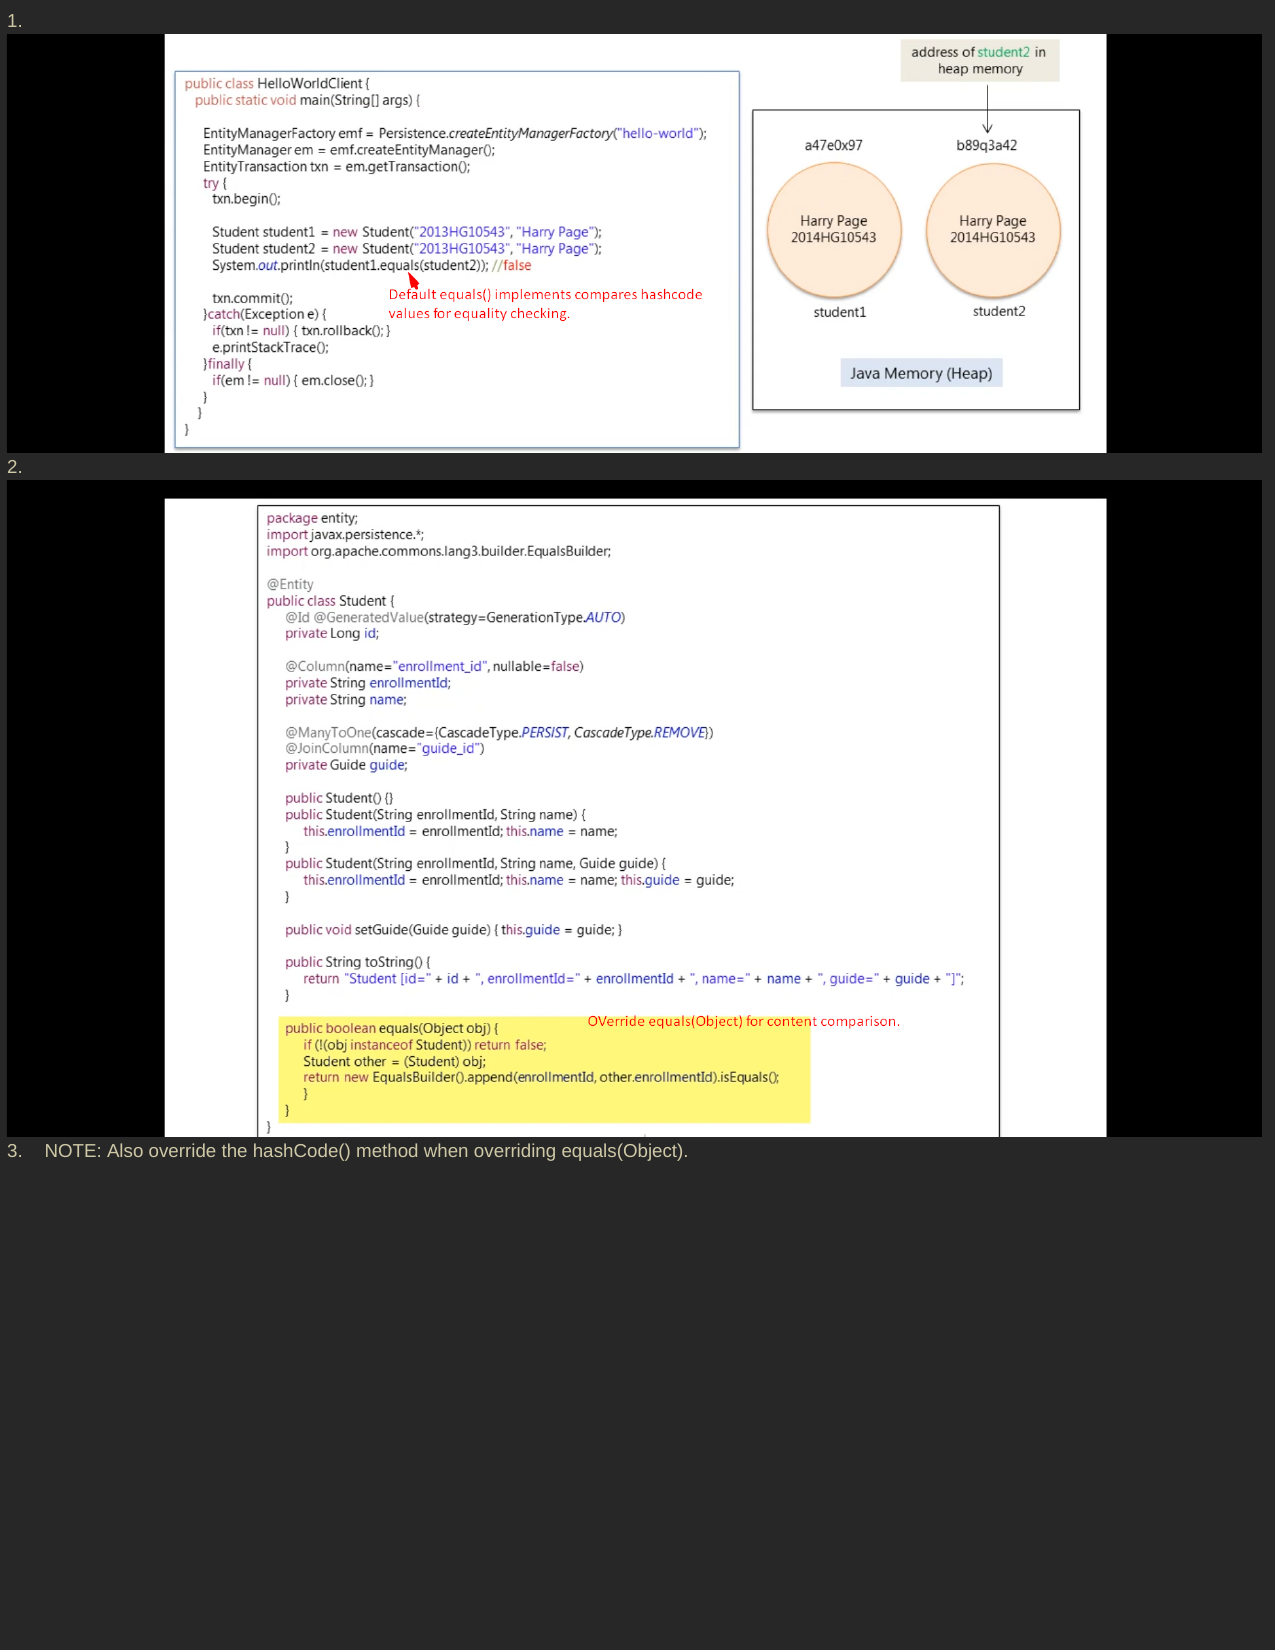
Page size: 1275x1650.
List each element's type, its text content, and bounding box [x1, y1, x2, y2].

list NOTE: Also override the hashCode() method when overriding equals(Object). [7, 1139, 1255, 1161]
picture [6, 34, 1262, 453]
picture [6, 480, 1262, 1137]
